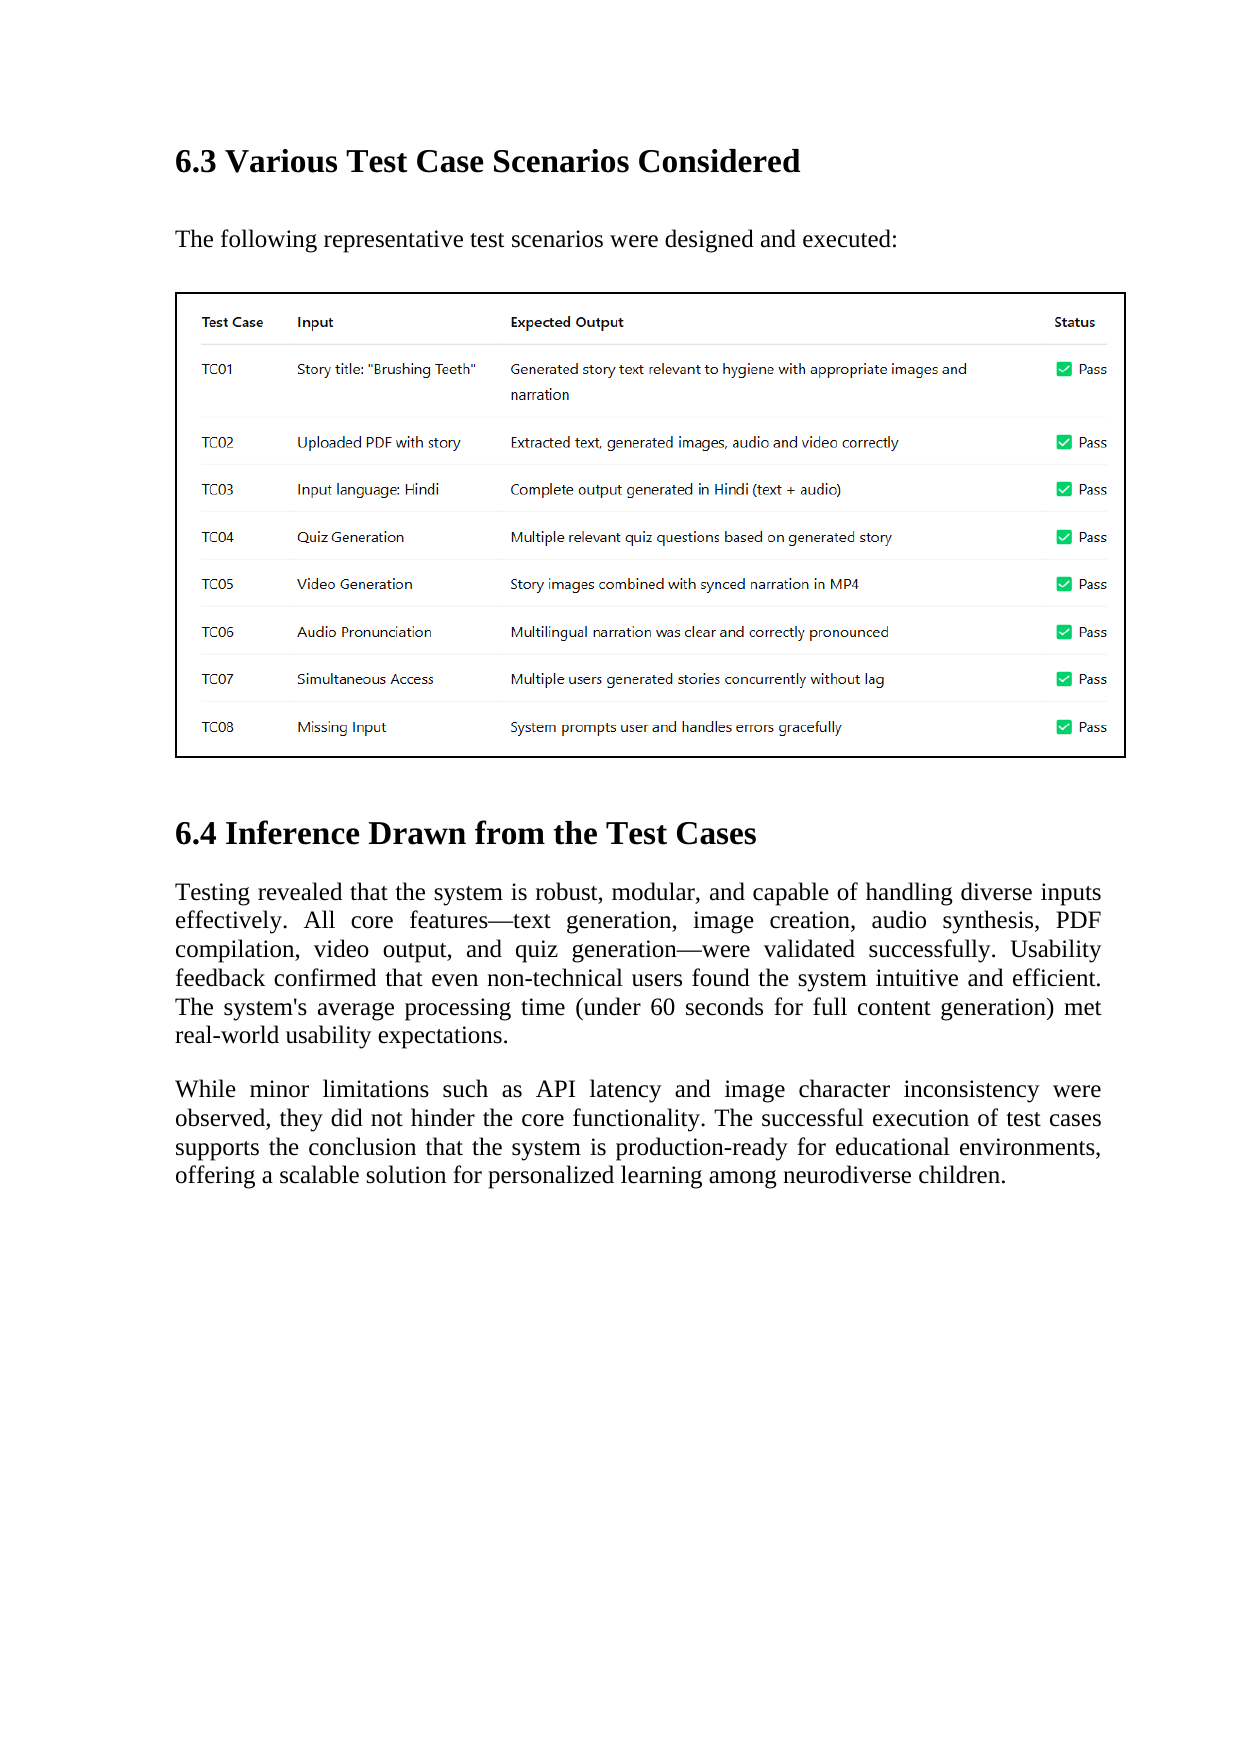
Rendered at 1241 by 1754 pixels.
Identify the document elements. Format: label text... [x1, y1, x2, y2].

subtitle 6.3 Various Test Case Scenarios Considered [175, 142, 1103, 180]
text While minor limitations such as API latency and image character inconsistency were observed, they did not hinder the core functionality. The successful execution of test cases supports the conclusion that the system is production-ready for educational environments, offering a scalable solution for personalized learning among neurodiverse children. [175, 1074, 1103, 1189]
picture [177, 294, 1124, 756]
subtitle The following representative test scenarios were designed and executed: [175, 224, 1103, 253]
subtitle 6.4 Inference Drawn from the Test Cases [175, 813, 1103, 852]
text Testing revealed that the system is robust, modular, and capable of handling diverse inputs effectively. All core features—text generation, image creation, audio synthesis, PDF compilation, video output, and quiz generation—were validated successfully. Usability feedback confirmed that even non-technical users found the system intuitive and efficient. The system's average processing time (under 60 seconds for full content generation) met real-world usability expectations. [175, 877, 1103, 1049]
